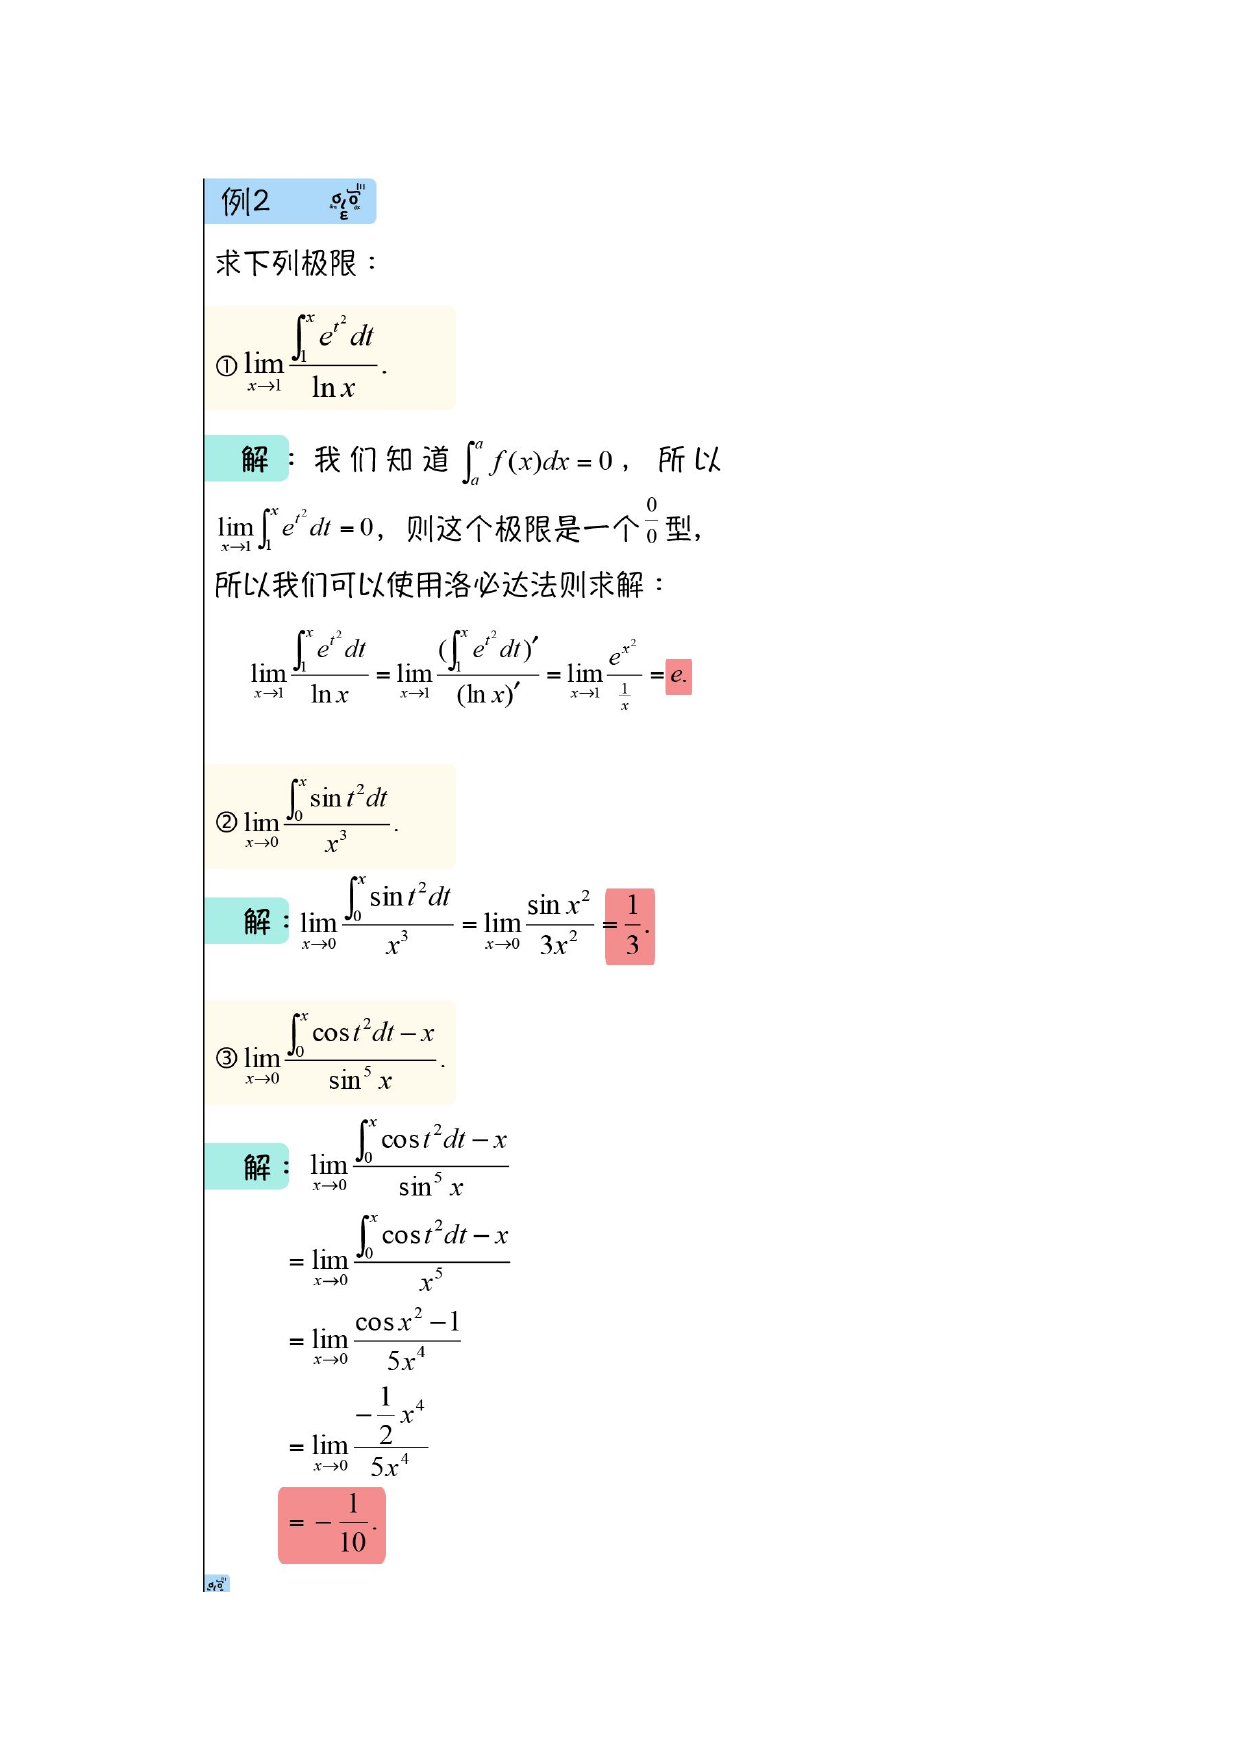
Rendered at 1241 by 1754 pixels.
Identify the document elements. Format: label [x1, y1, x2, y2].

picture [187, 162, 734, 1592]
